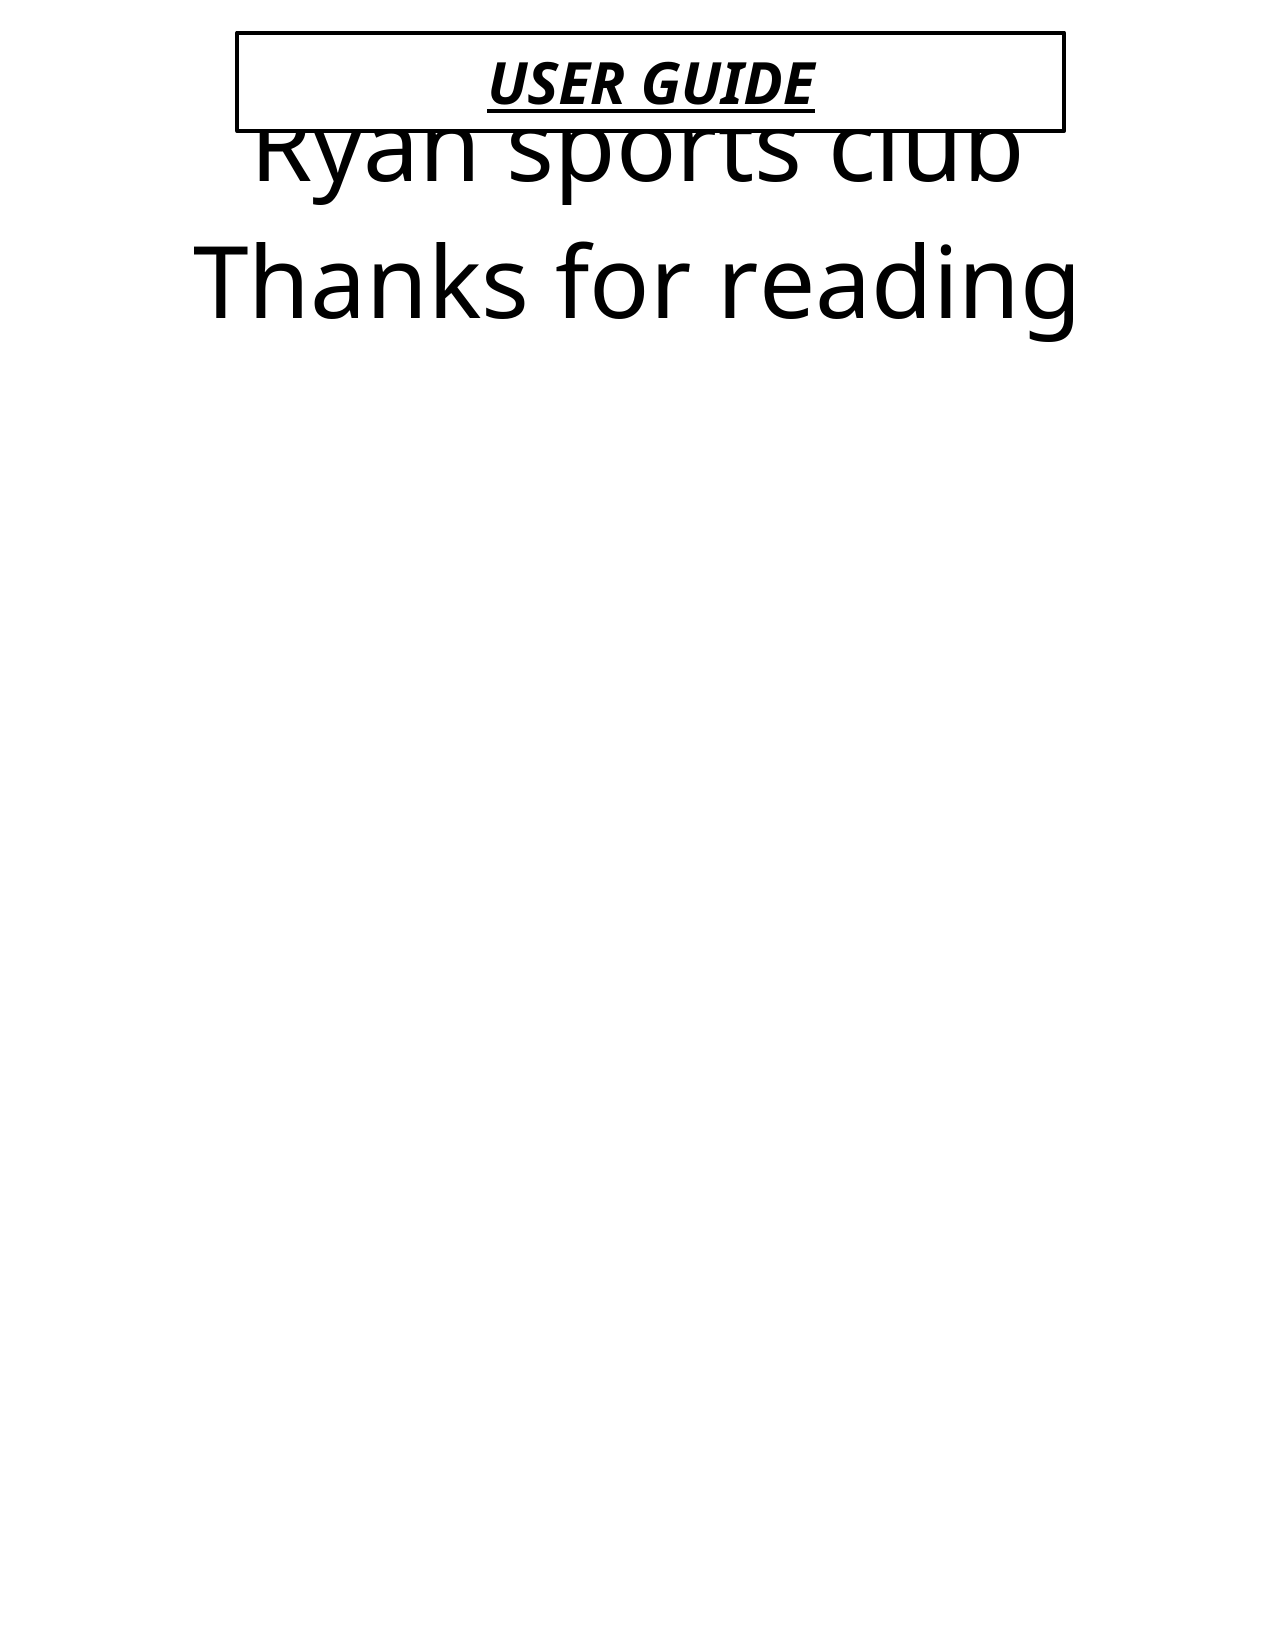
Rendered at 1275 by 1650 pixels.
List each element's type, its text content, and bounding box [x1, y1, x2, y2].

text Thanks for reading [150, 211, 1125, 347]
